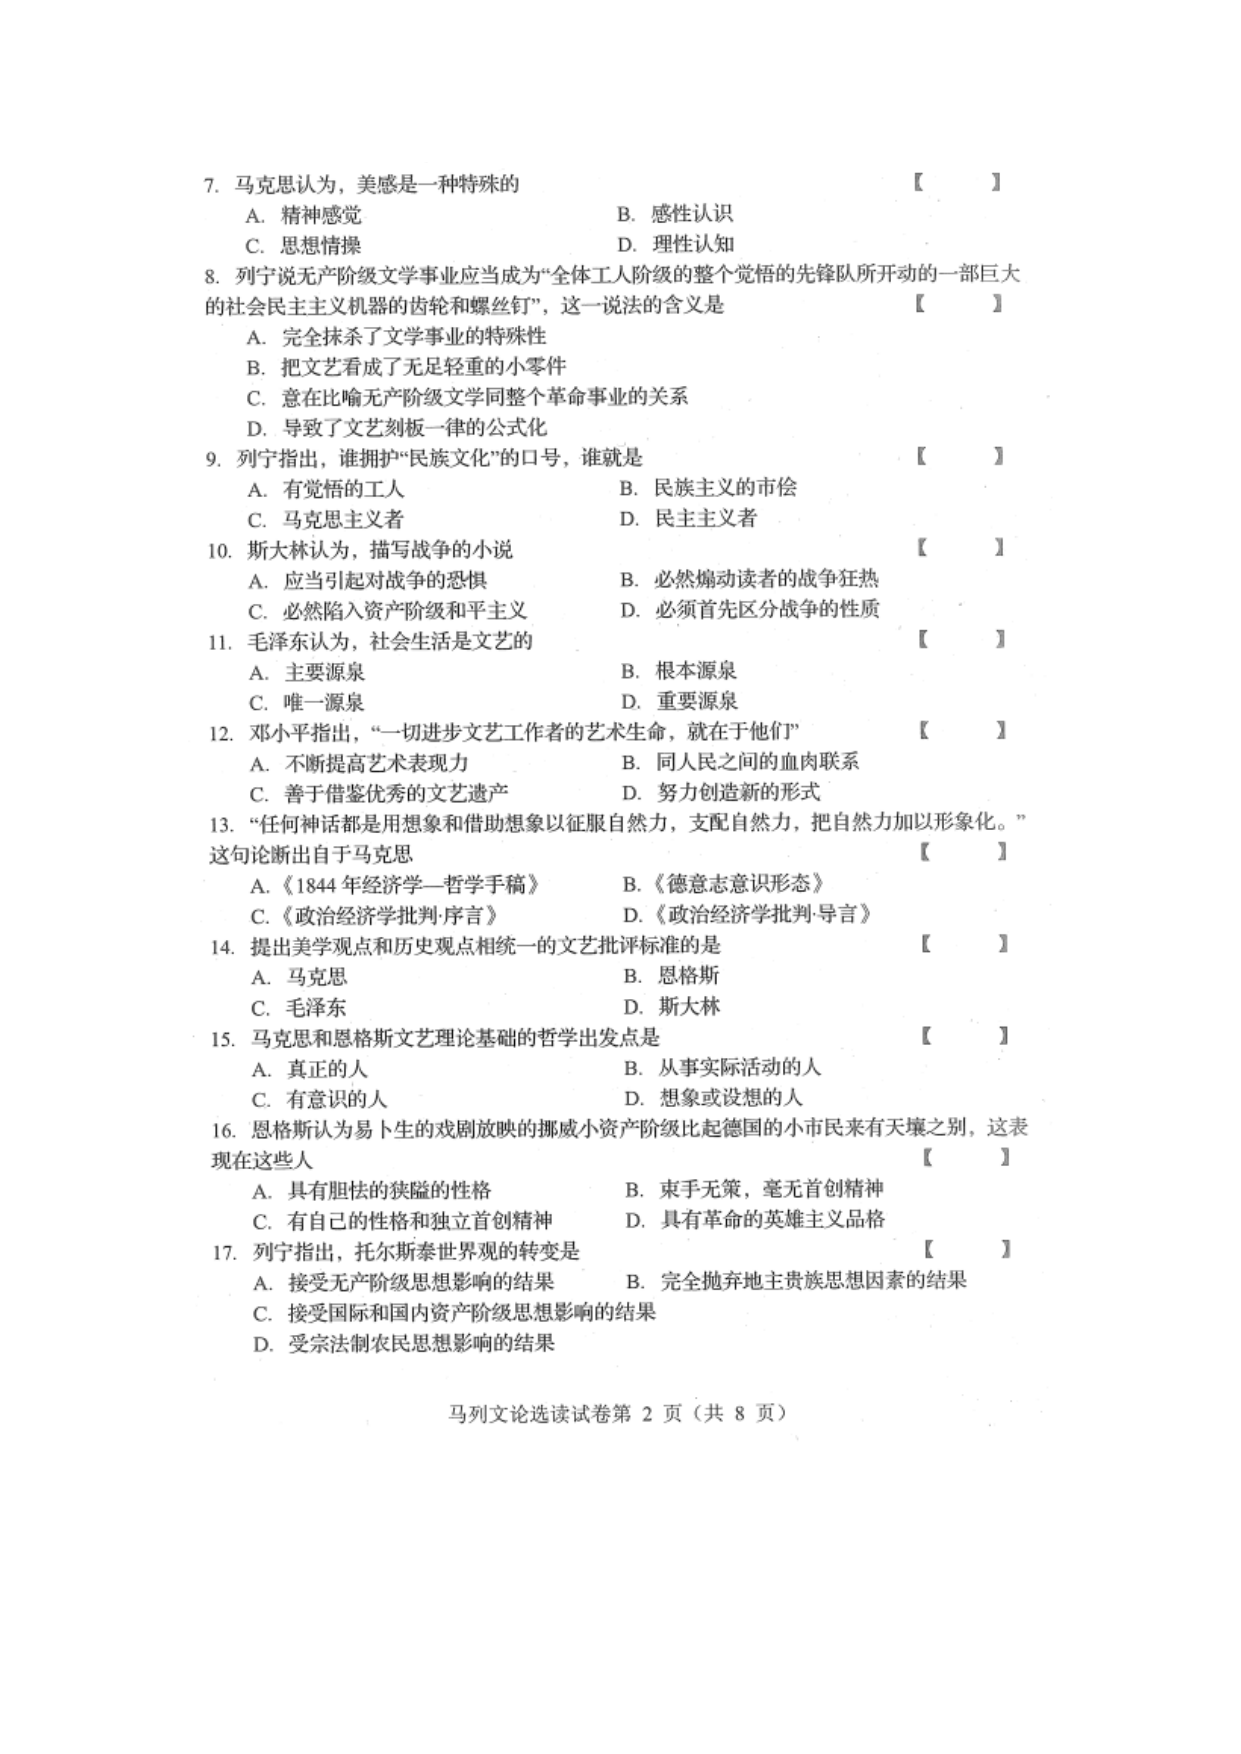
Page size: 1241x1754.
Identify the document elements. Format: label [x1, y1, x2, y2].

picture [187, 162, 1053, 1443]
